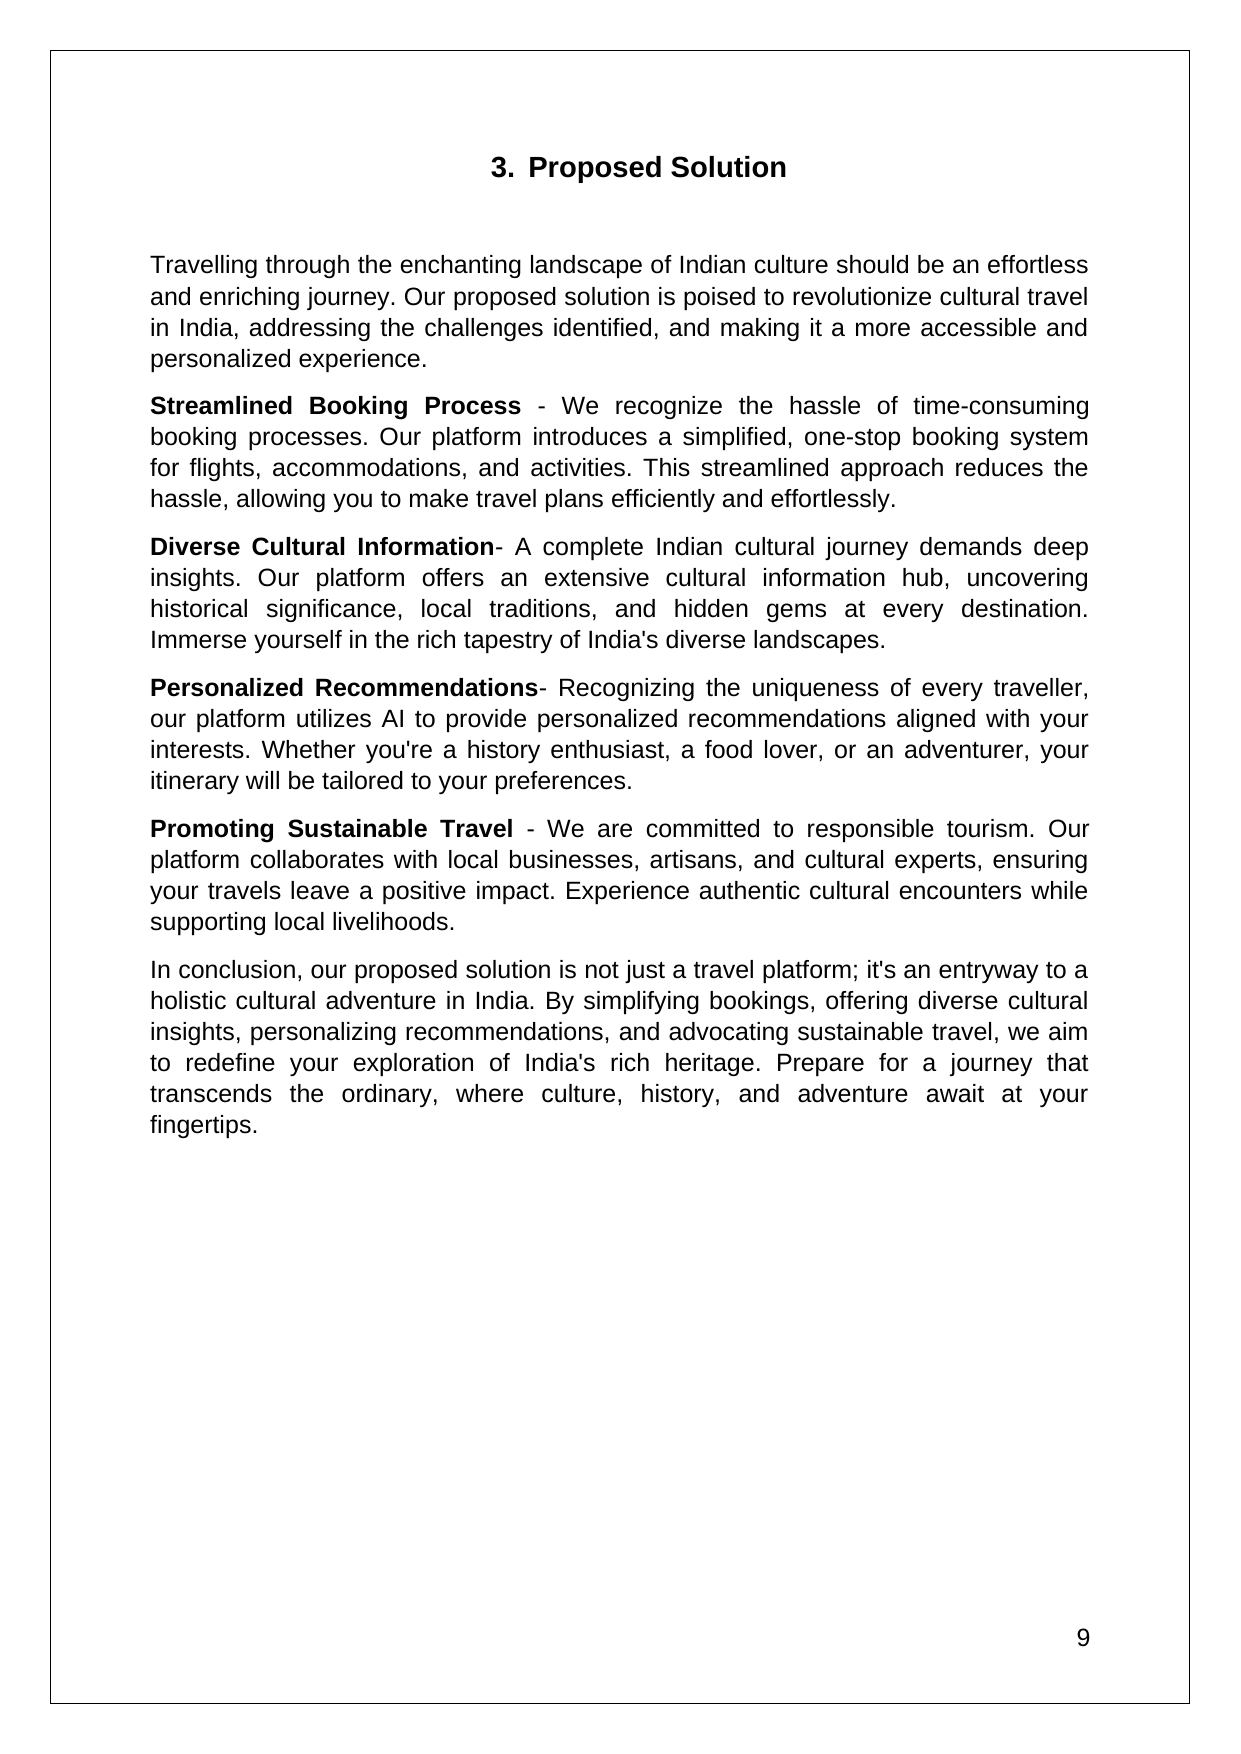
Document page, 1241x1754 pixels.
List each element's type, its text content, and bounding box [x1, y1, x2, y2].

text Streamlined Booking Process - We recognize the hassle of time-consuming booking processes. Our platform introduces a simplified, one-stop booking system for flights, accommodations, and activities. This streamlined approach reduces the hassle, allowing you to make travel plans efficiently and effortlessly. [150, 391, 1090, 513]
text Promoting Sustainable Travel - We are committed to responsible tourism. Our platform collaborates with local businesses, artisans, and cultural experts, ensuring your travels leave a positive impact. Experience authentic cultural encounters while supporting local livelihoods. [150, 814, 1090, 936]
text Travelling through the enchanting landscape of Indian culture should be an effortless and enriching journey. Our proposed solution is poised to revolutionize cultural travel in India, addressing the challenges identified, and making it a more accessible and personalized experience. [150, 251, 1090, 372]
text Personalized Recommendations- Recognizing the uniqueness of every traveller, our platform utilizes AI to provide personalized recommendations aligned with your interests. Whether you're a history enthusiast, a food lover, or an adventurer, your itinerary will be tailored to your preferences. [150, 673, 1090, 795]
text In conclusion, our proposed solution is not just a travel platform; it's an entryway to a holistic cultural adventure in India. By simplifying bookings, offering diverse cultural insights, personalizing recommendations, and advocating sustainable travel, we aim to redefine your exploration of India's rich heritage. Prepare for a journey that transcends the ordinary, where culture, history, and adventure await at your fingertips. [150, 955, 1090, 1139]
list Proposed Solution [187, 150, 1090, 183]
text Diverse Cultural Information- A complete Indian cultural journey demands deep insights. Our platform offers an extensive cultural information hub, uncovering historical significance, local traditions, and hidden gems at every destination. Immerse yourself in the rich tapestry of India's diverse landscapes. [150, 532, 1090, 654]
